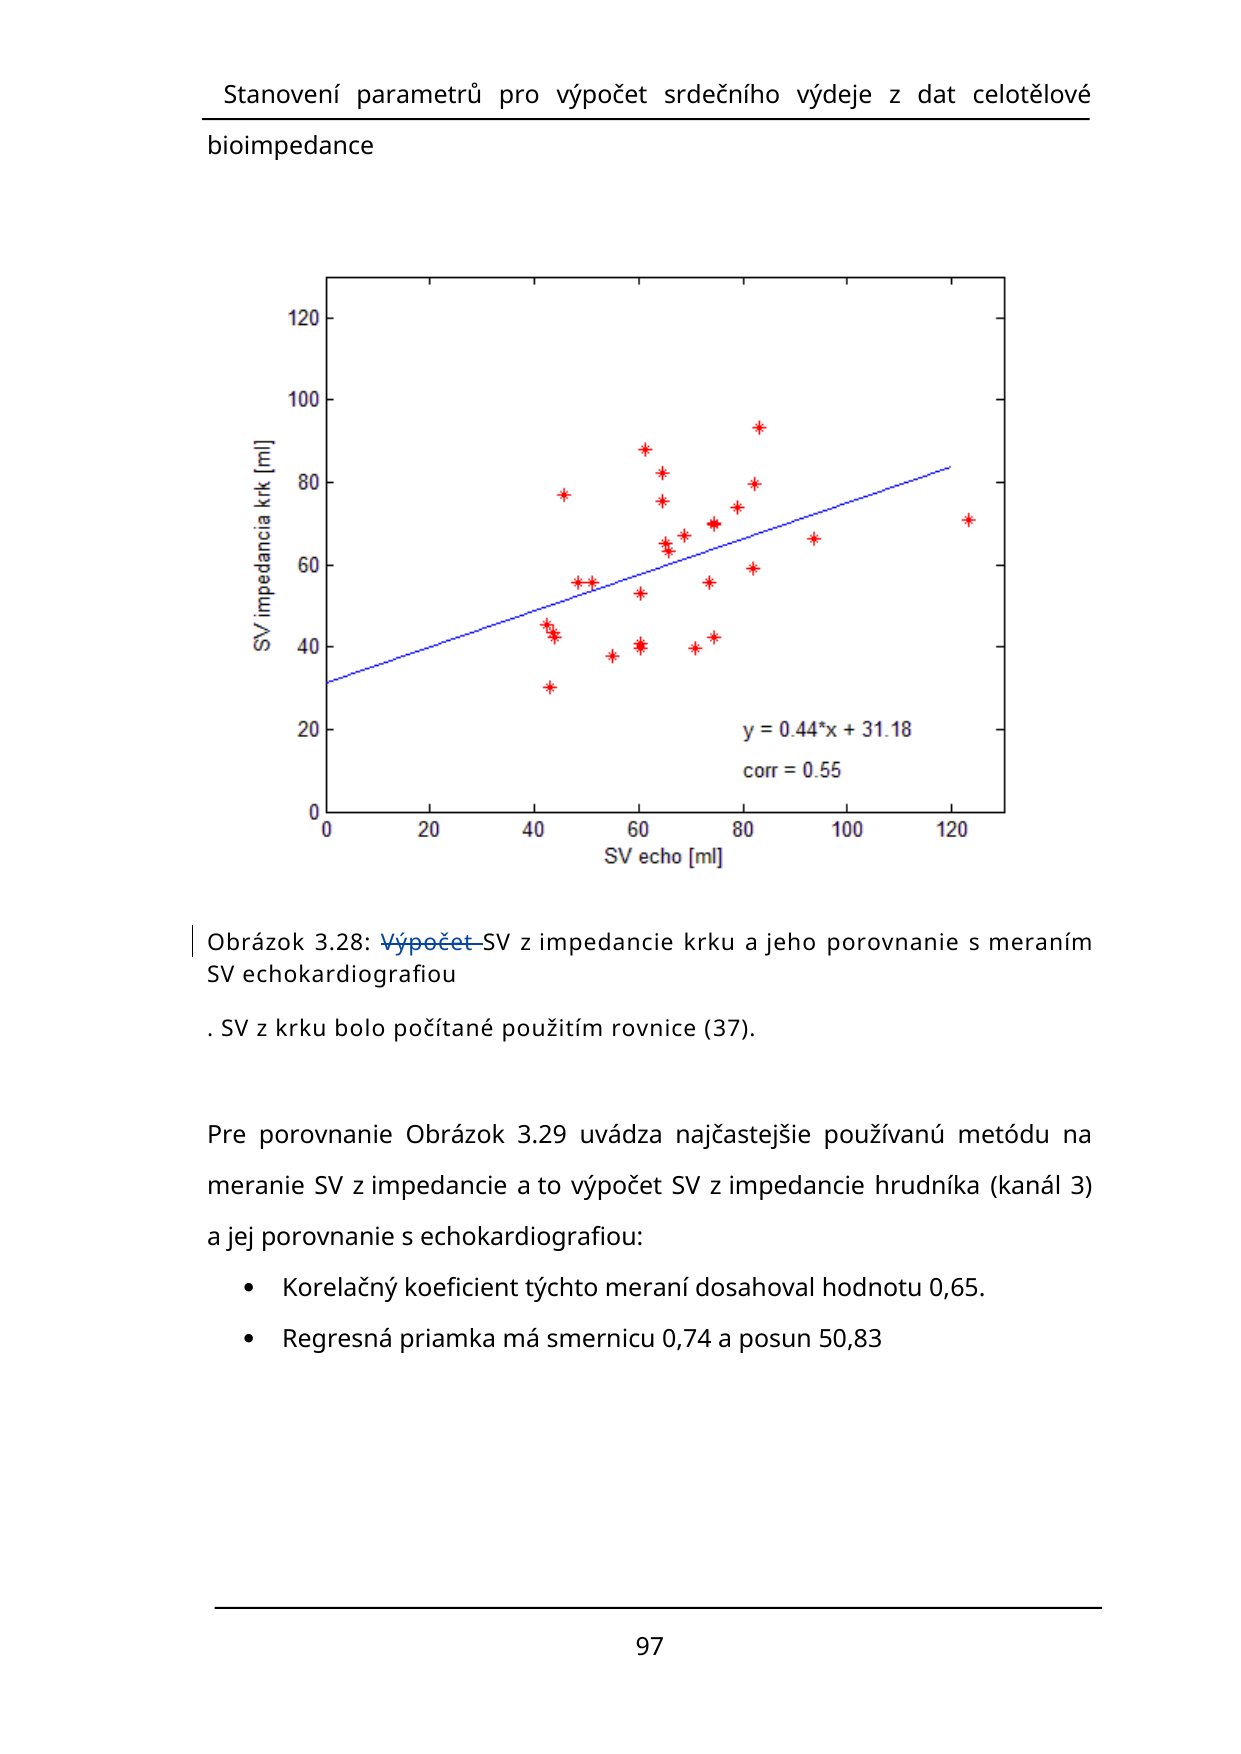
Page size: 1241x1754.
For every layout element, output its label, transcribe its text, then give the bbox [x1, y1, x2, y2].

list Regresná priamka má smernicu 0,74 a posun 50,83 [244, 1321, 1092, 1355]
list Korelačný koeficient týchto meraní dosahoval hodnotu 0,65. [244, 1270, 1092, 1304]
picture [212, 227, 1087, 884]
text . SV z krku bolo počítané použitím rovnice (37). [207, 1012, 1092, 1043]
